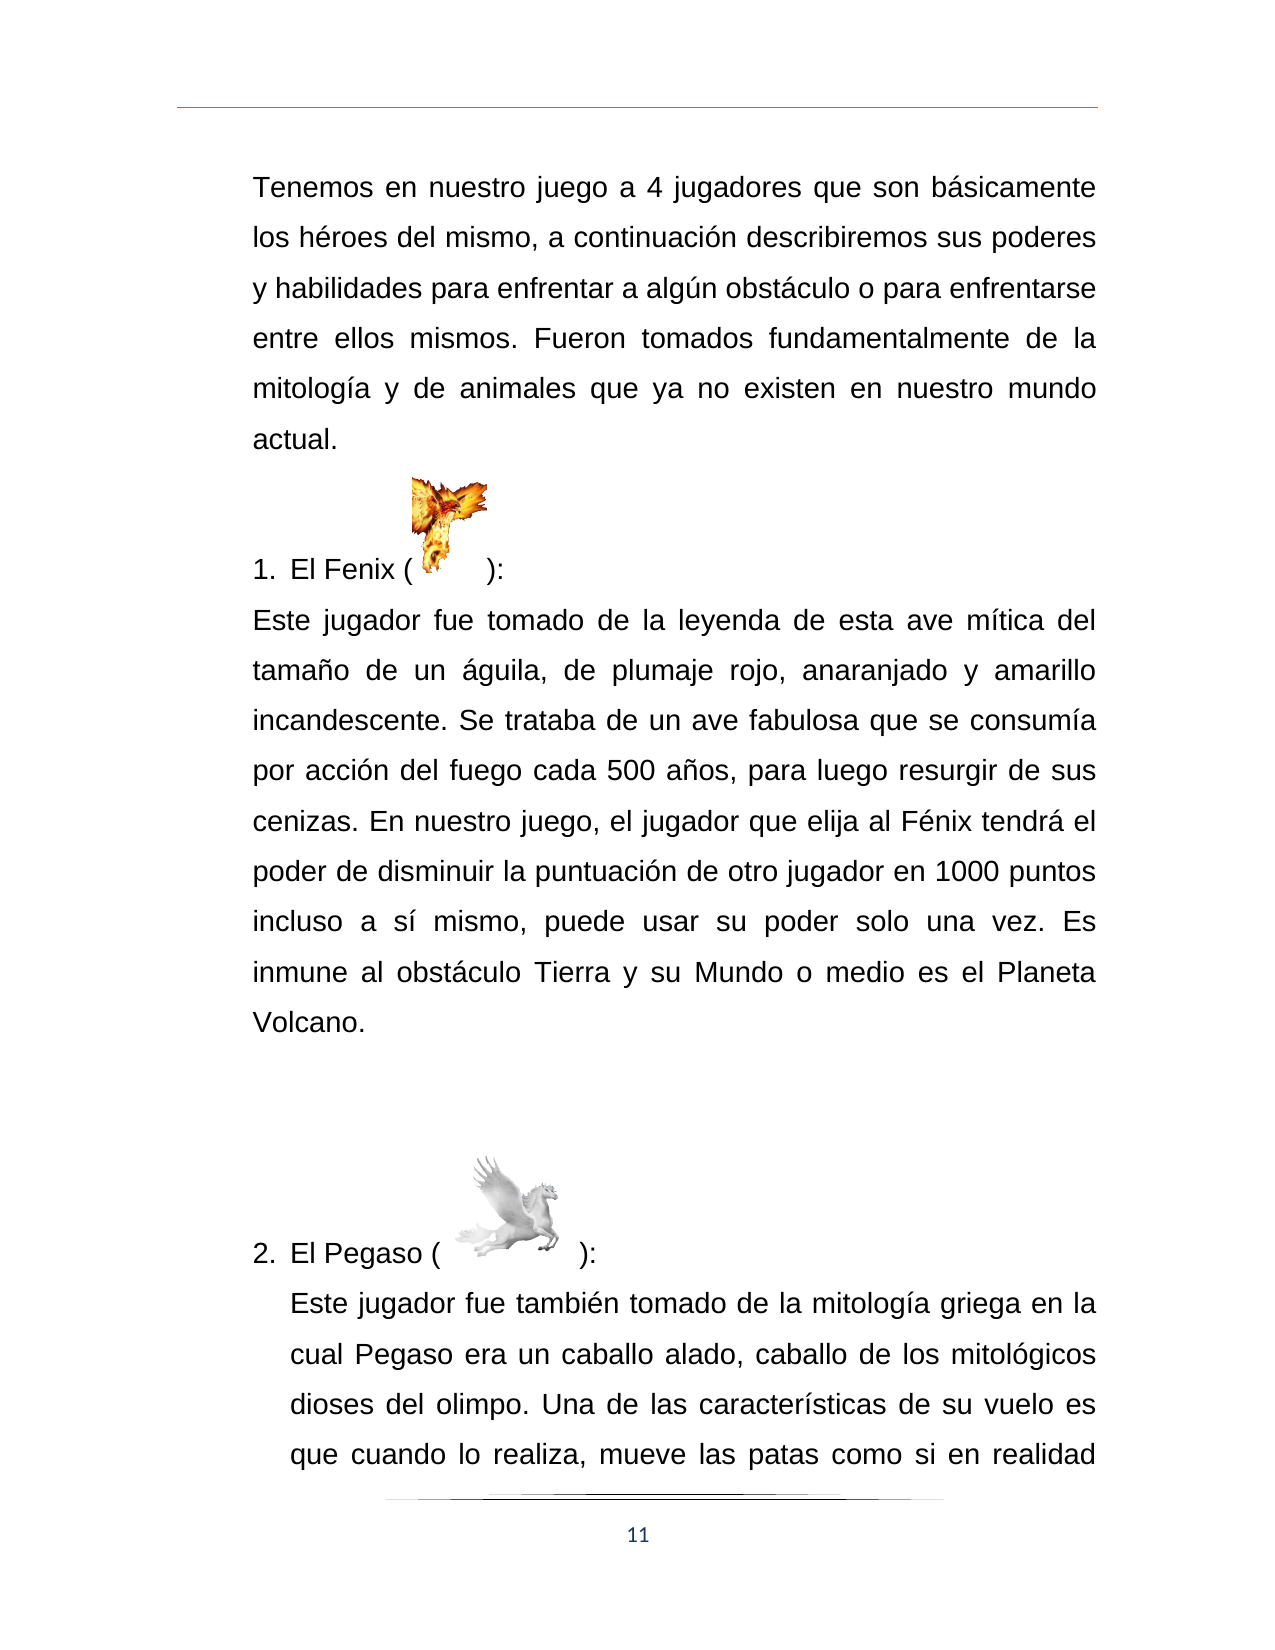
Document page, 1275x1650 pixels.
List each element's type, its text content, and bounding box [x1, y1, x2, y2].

list El Fenix (): [252, 472, 1098, 586]
list El Pegaso (): [252, 1156, 1098, 1270]
picture [440, 1155, 580, 1264]
list Este jugador fue tomado de la leyenda de esta ave mítica del tamaño de un águila, de plumaje rojo, anaranjado y amarillo incandescente. Se trataba de un ave fabulosa que se consumía por acción del fuego cada 500 años, para luego resurgir de sus cenizas. En nuestro juego, el jugador que elija al Fénix tendrá el poder de disminuir la puntuación de otro jugador en 1000 puntos incluso a sí mismo, puede usar su poder solo una vez. Es inmune al obstáculo Tierra y su Mundo o medio es el Planeta Volcano. [252, 602, 1098, 1038]
picture [412, 471, 487, 580]
list Tenemos en nuestro juego a 4 jugadores que son básicamente los héroes del mismo, a continuación describiremos sus poderes y habilidades para enfrentar a algún obstáculo o para enfrentarse entre ellos mismos. Fueron tomados fundamentalmente de la mitología y de animales que ya no existen en nuestro mundo actual. [252, 170, 1098, 455]
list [290, 1286, 1098, 1471]
